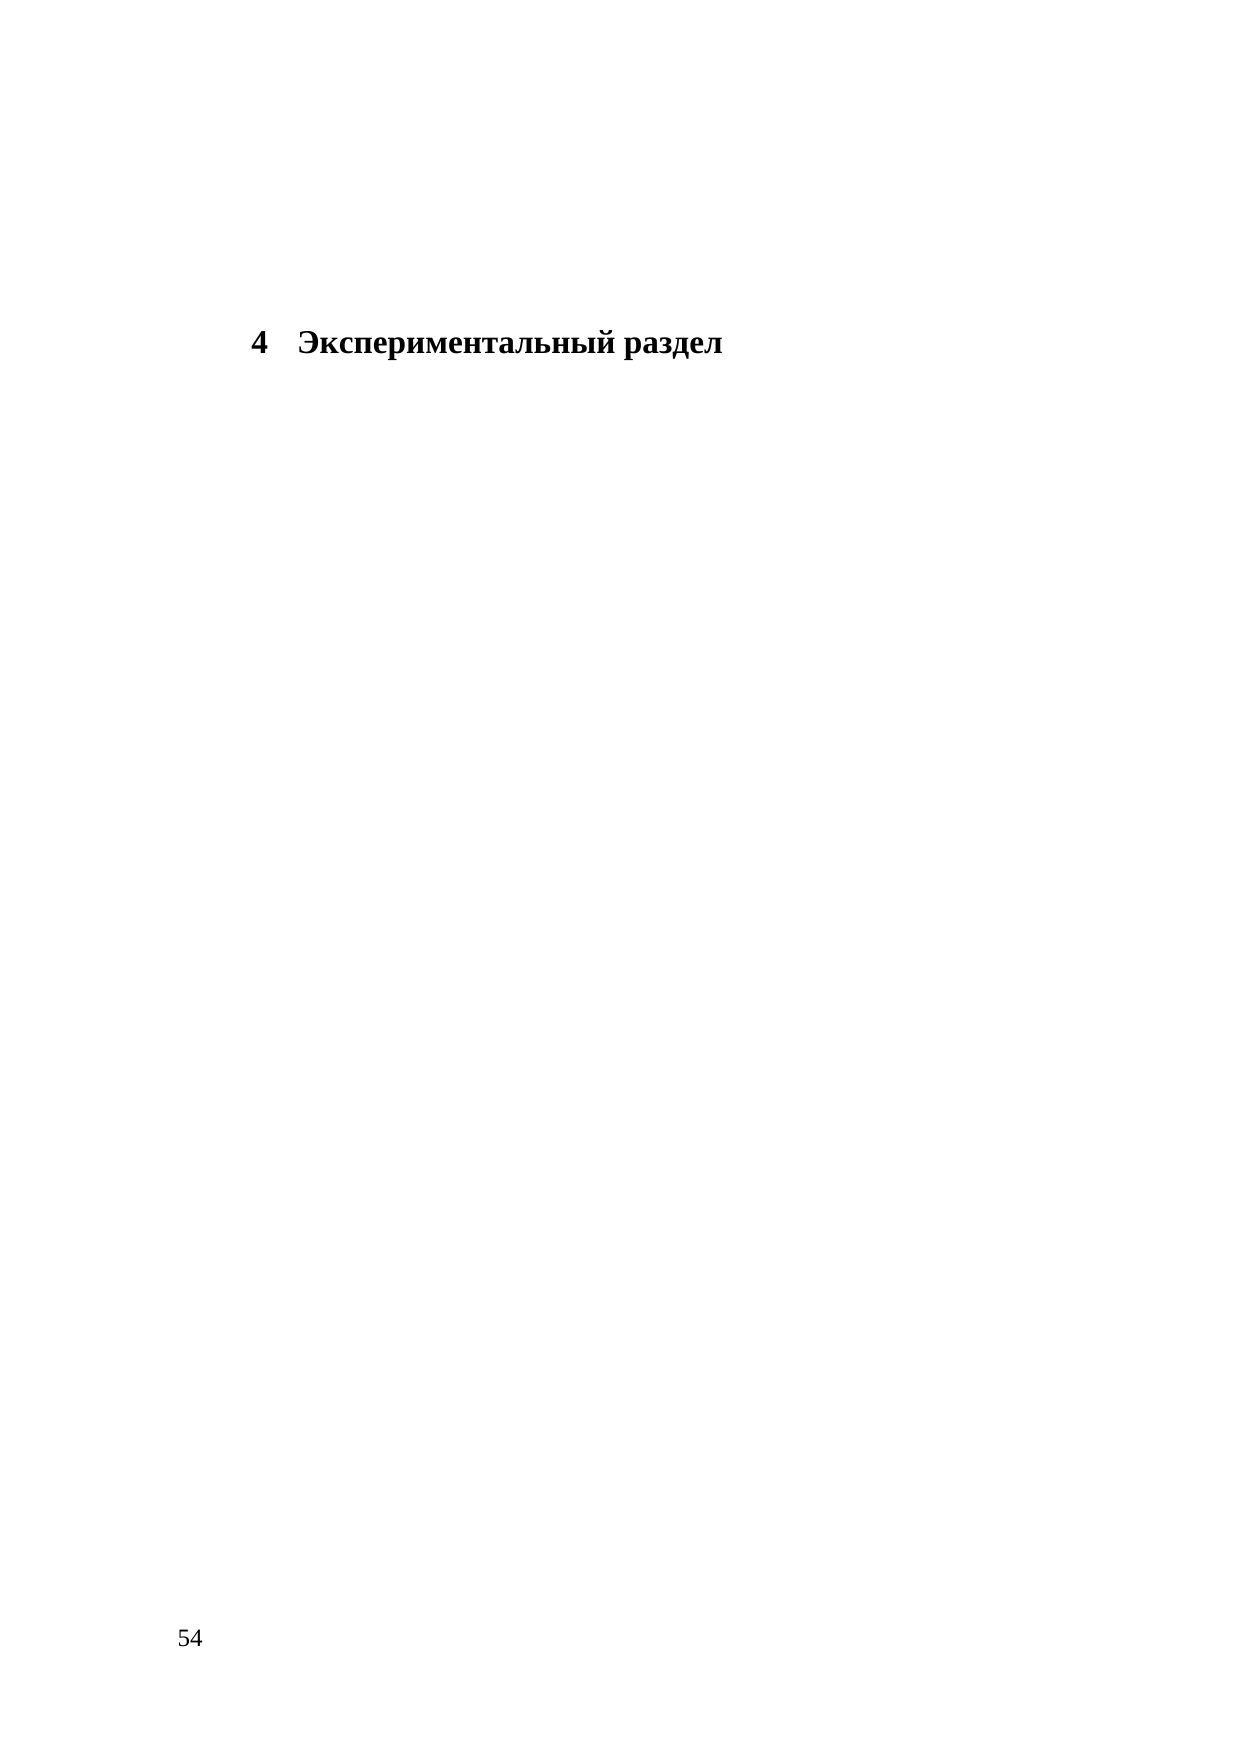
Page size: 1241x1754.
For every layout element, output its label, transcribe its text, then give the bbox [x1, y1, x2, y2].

subtitle Экспериментальный раздел [251, 323, 1181, 361]
